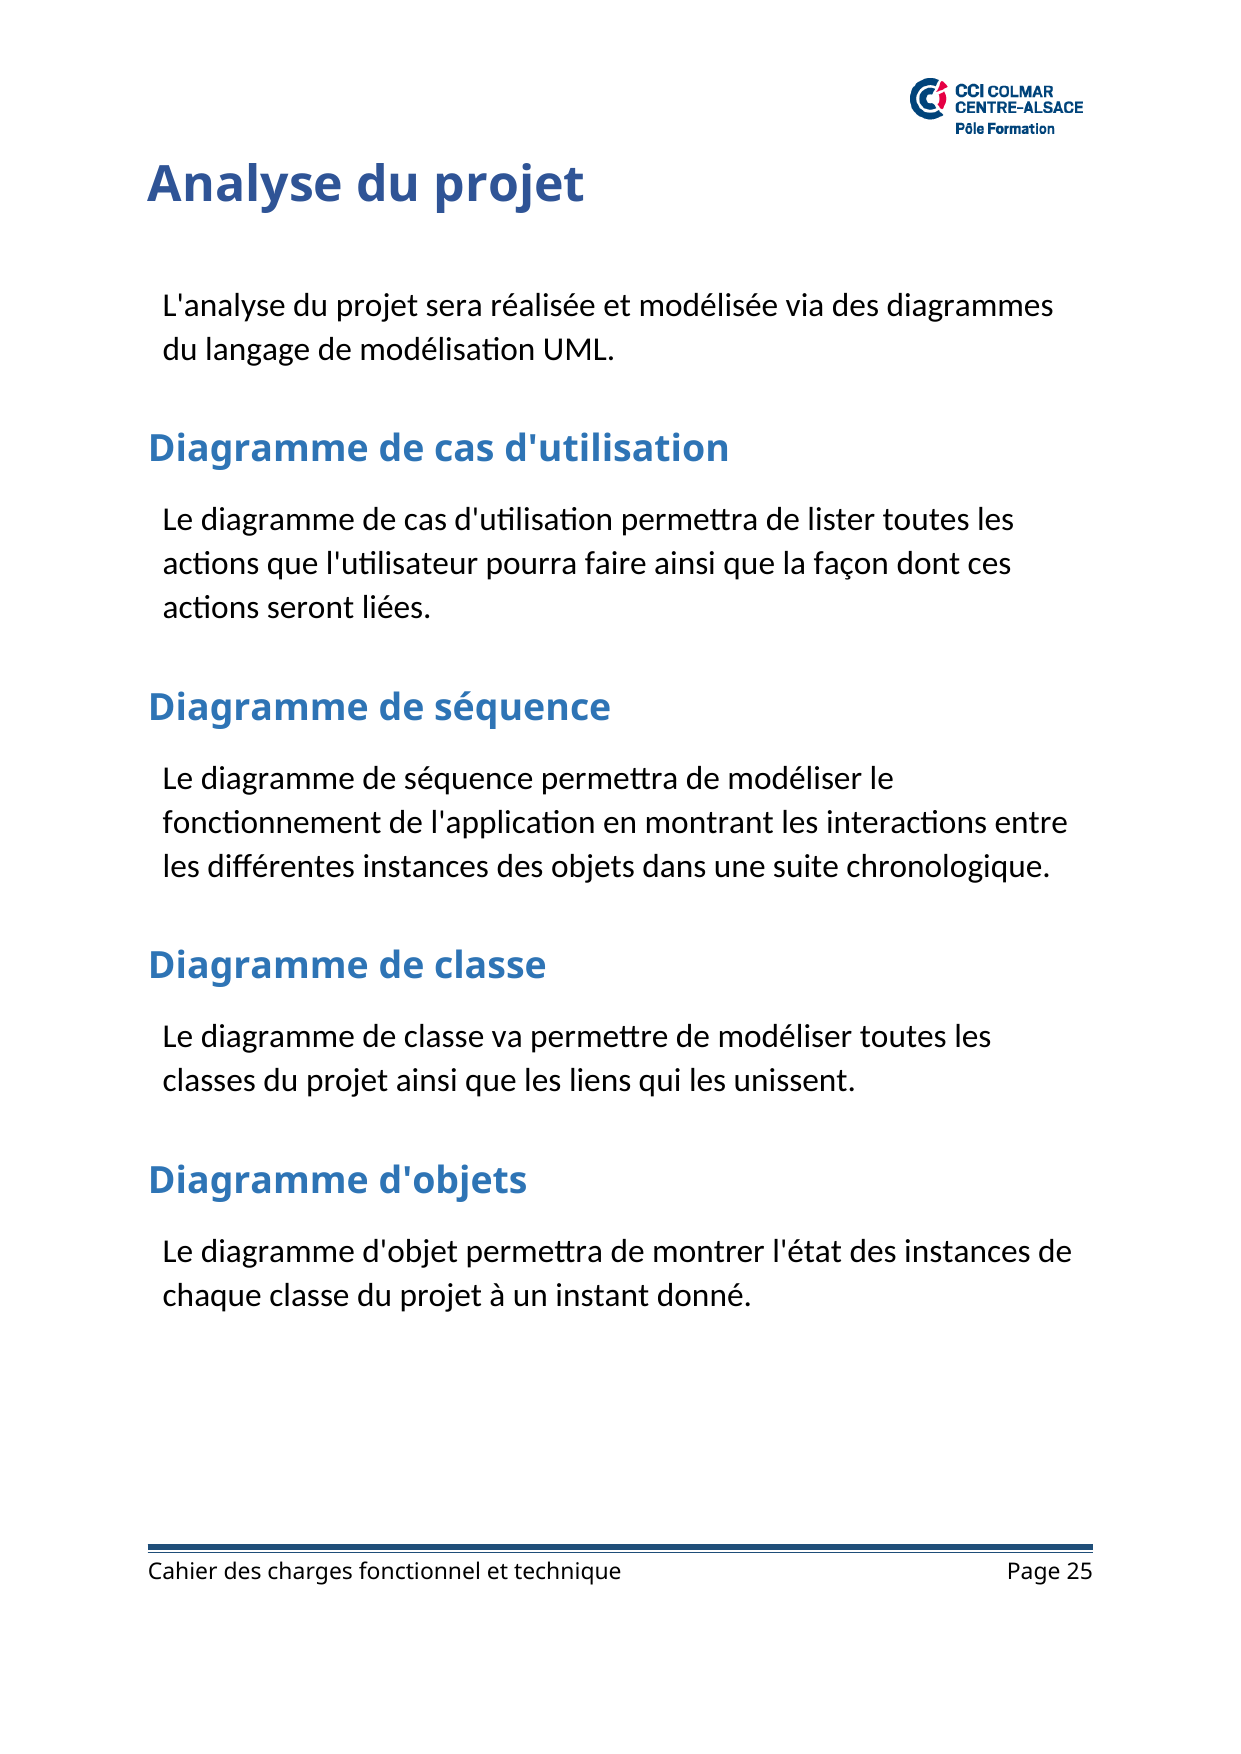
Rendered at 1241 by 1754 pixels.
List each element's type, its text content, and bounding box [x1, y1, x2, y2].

text Le diagramme de séquence permettra de modéliser le fonctionnement de l'application en montrant les interactions entre les différentes instances des objets dans une suite chronologique. [162, 757, 1093, 885]
subtitle Diagramme de séquence [148, 680, 1093, 731]
text Le diagramme de cas d'utilisation permettra de lister toutes les actions que l'utilisateur pourra faire ainsi que la façon dont ces actions seront liées. [162, 498, 1093, 627]
text Le diagramme de classe va permettre de modéliser toutes les classes du projet ainsi que les liens qui les unissent. [162, 1015, 1093, 1100]
subtitle Diagramme de cas d'utilisation [148, 422, 1093, 473]
subtitle Analyse du projet [148, 148, 1093, 216]
text L'analyse du projet sera réalisée et modélisée via des diagrammes du langage de modélisation UML. [162, 284, 1093, 368]
subtitle Diagramme de classe [148, 939, 1093, 990]
picture [899, 73, 1093, 139]
subtitle Diagramme d'objets [148, 1153, 1093, 1204]
text Le diagramme d'objet permettra de montrer l'état des instances de chaque classe du projet à un instant donné. [162, 1230, 1093, 1314]
